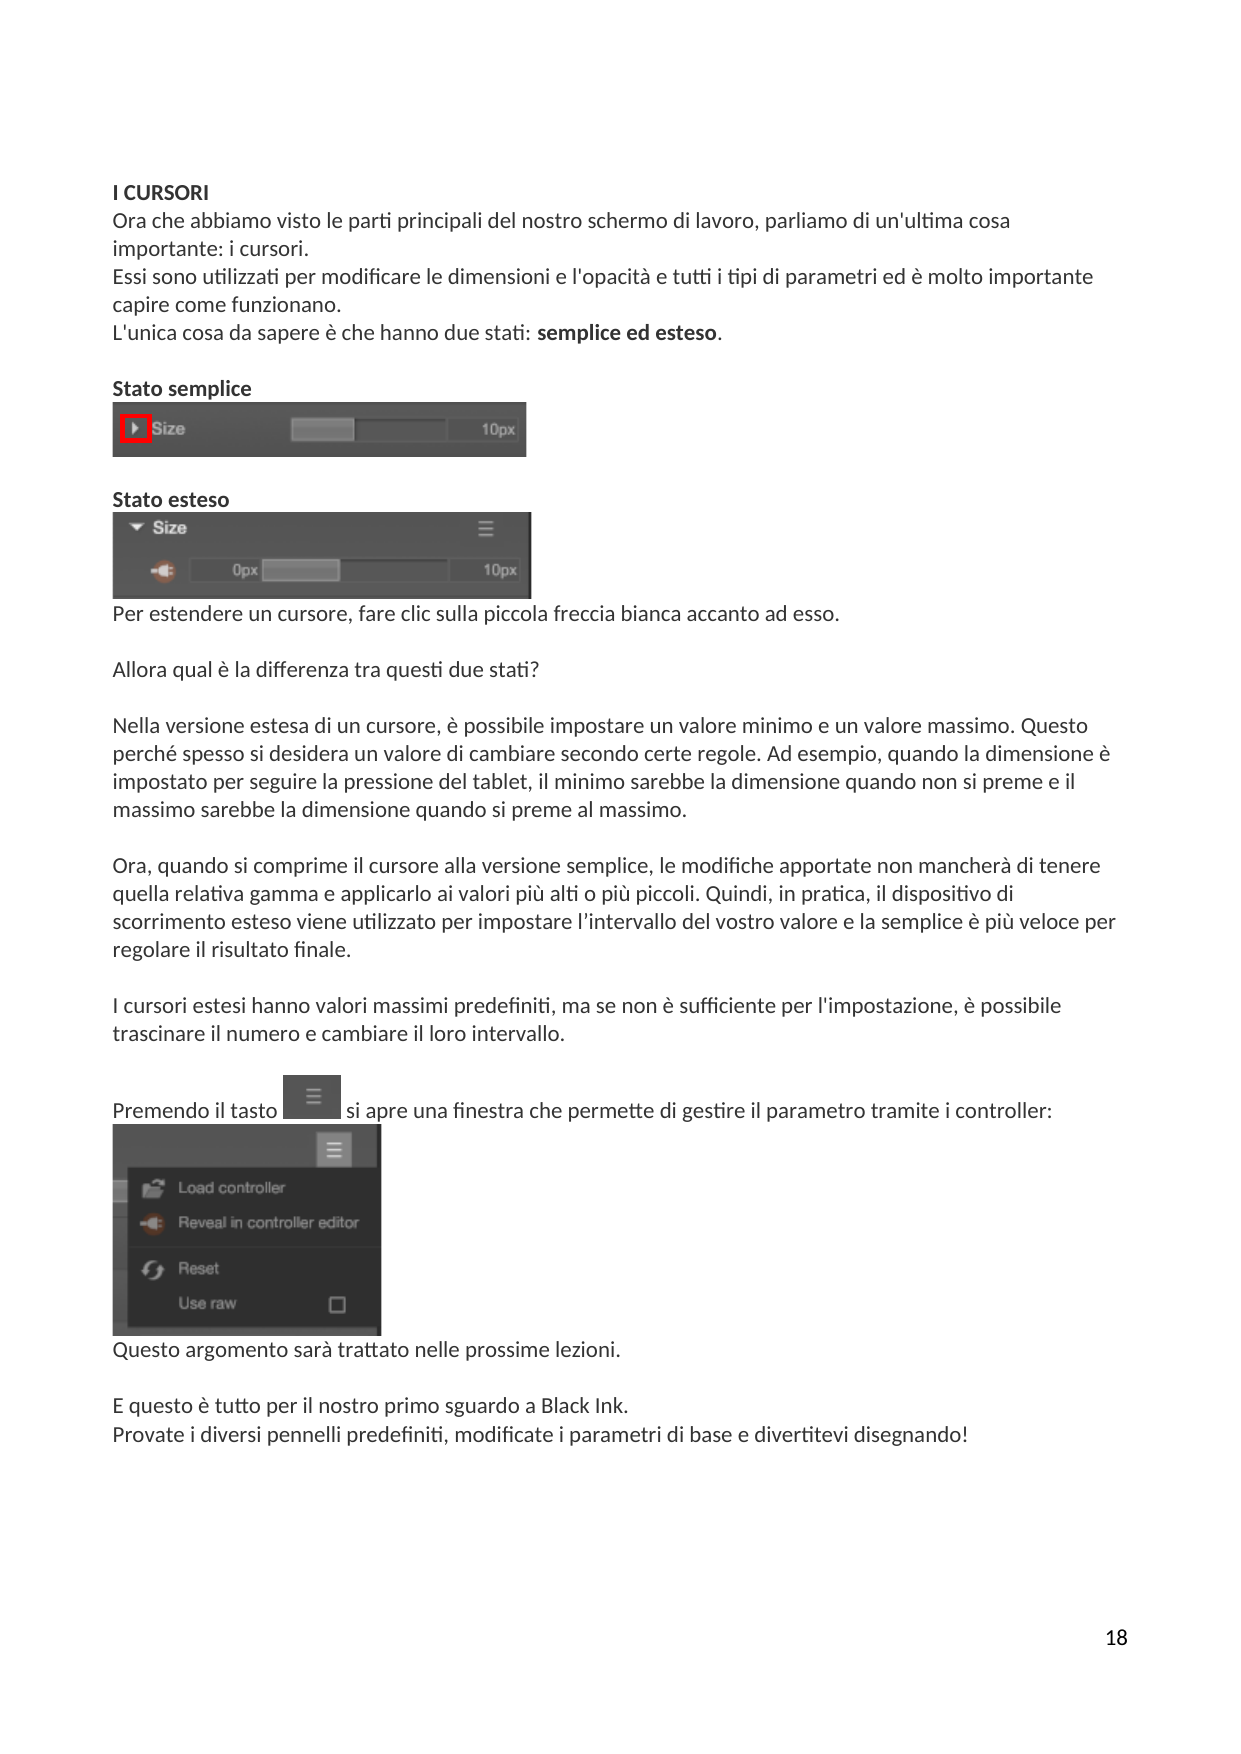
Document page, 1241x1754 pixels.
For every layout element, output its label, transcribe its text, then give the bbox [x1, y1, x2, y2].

text Provate i diversi pennelli predefiniti, modificate i parametri di base e divertitevi disegnando! [112, 1420, 1128, 1448]
text Per estendere un cursore, fare clic sulla piccola freccia bianca accanto ad esso. [112, 599, 1128, 627]
picture [112, 402, 527, 457]
text Questo argomento sarà trattato nelle prossime lezioni. E questo è tutto per il nostro primo sguardo a Black Ink. [112, 1336, 1128, 1420]
picture [112, 1124, 382, 1336]
text I CURSORI Ora che abbiamo visto le parti principali del nostro schermo di lavoro, parliamo di un'ultima cosa importante: i cursori. Essi sono utilizzati per modificare le dimensioni e l'opacità e tutti i tipi di parametri ed è molto importante capire come funzionano. L'unica cosa da sapere è che hanno due stati: semplice ed esteso. [112, 178, 1128, 346]
picture [112, 512, 532, 599]
text Stato esteso [112, 485, 1128, 513]
text Allora qual è la differenza tra questi due stati? Nella versione estesa di un cursore, è possibile impostare un valore minimo e un valore massimo. Questo perché spesso si desidera un valore di cambiare secondo certe regole. Ad esempio, quando la dimensione è impostato per seguire la pressione del tablet, il minimo sarebbe la dimensione quando non si preme e il massimo sarebbe la dimensione quando si preme al massimo. Ora, quando si comprime il cursore alla versione semplice, le modifiche apportate non mancherà di tenere quella relativa gamma e applicarlo ai valori più alti o più piccoli. Quindi, in pratica, il dispositivo di scorrimento esteso viene utilizzato per impostare l’intervallo del vostro valore e la semplice è più veloce per regolare il risultato finale. I cursori estesi hanno valori massimi predefiniti, ma se non è sufficiente per l'impostazione, è possibile trascinare il numero e cambiare il loro intervallo. [112, 627, 1128, 1047]
text Premendo il tasto si apre una finestra che permette di gestire il parametro tramite i controller: [112, 1075, 1128, 1125]
picture [283, 1075, 341, 1119]
text Stato semplice [112, 374, 1128, 402]
